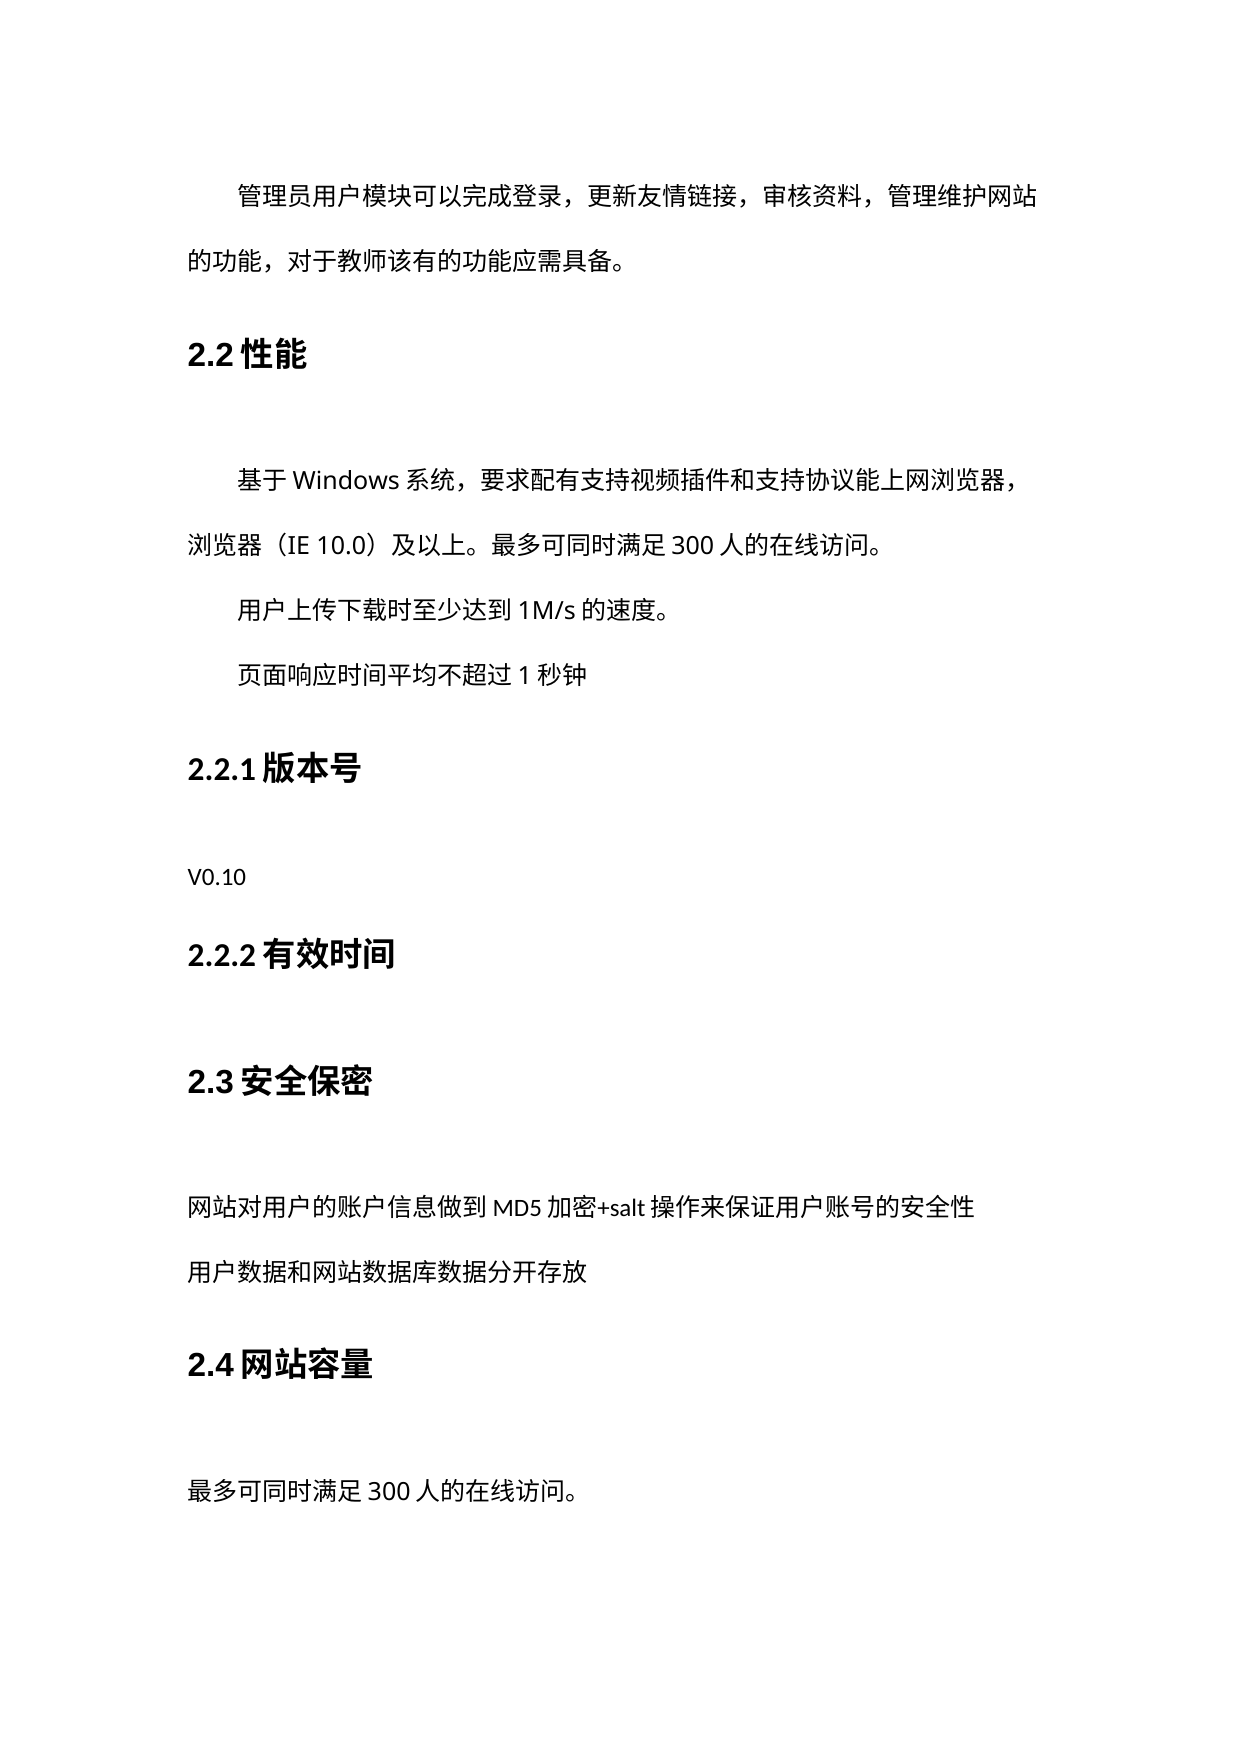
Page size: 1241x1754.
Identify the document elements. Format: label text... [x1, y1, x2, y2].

subtitle 2.2性能 [187, 319, 1053, 384]
subtitle 2.3安全保密 [187, 1046, 1053, 1111]
subtitle 2.4网站容量 [187, 1330, 1053, 1395]
text 用户上传下载时至少达到1M/s的速度。 [187, 576, 1053, 641]
text 管理员用户模块可以完成登录，更新友情链接，审核资料，管理维护网站的功能，对于教师该有的功能应需具备。 [187, 162, 1053, 292]
subtitle 2.2.1版本号 [187, 733, 1053, 798]
subtitle 2.2.2有效时间 [187, 919, 1053, 984]
text 用户数据和网站数据库数据分开存放 [187, 1238, 1053, 1303]
text 最多可同时满足300人的在线访问。 [187, 1457, 1053, 1522]
text V0.10 [187, 860, 1053, 892]
text 网站对用户的账户信息做到MD5加密+salt操作来保证用户账号的安全性 [187, 1173, 1053, 1238]
text 页面响应时间平均不超过1秒钟 [187, 641, 1053, 706]
text 基于Windows系统，要求配有支持视频插件和支持协议能上网浏览器，浏览器（IE 10.0）及以上。最多可同时满足300人的在线访问。 [187, 446, 1053, 576]
